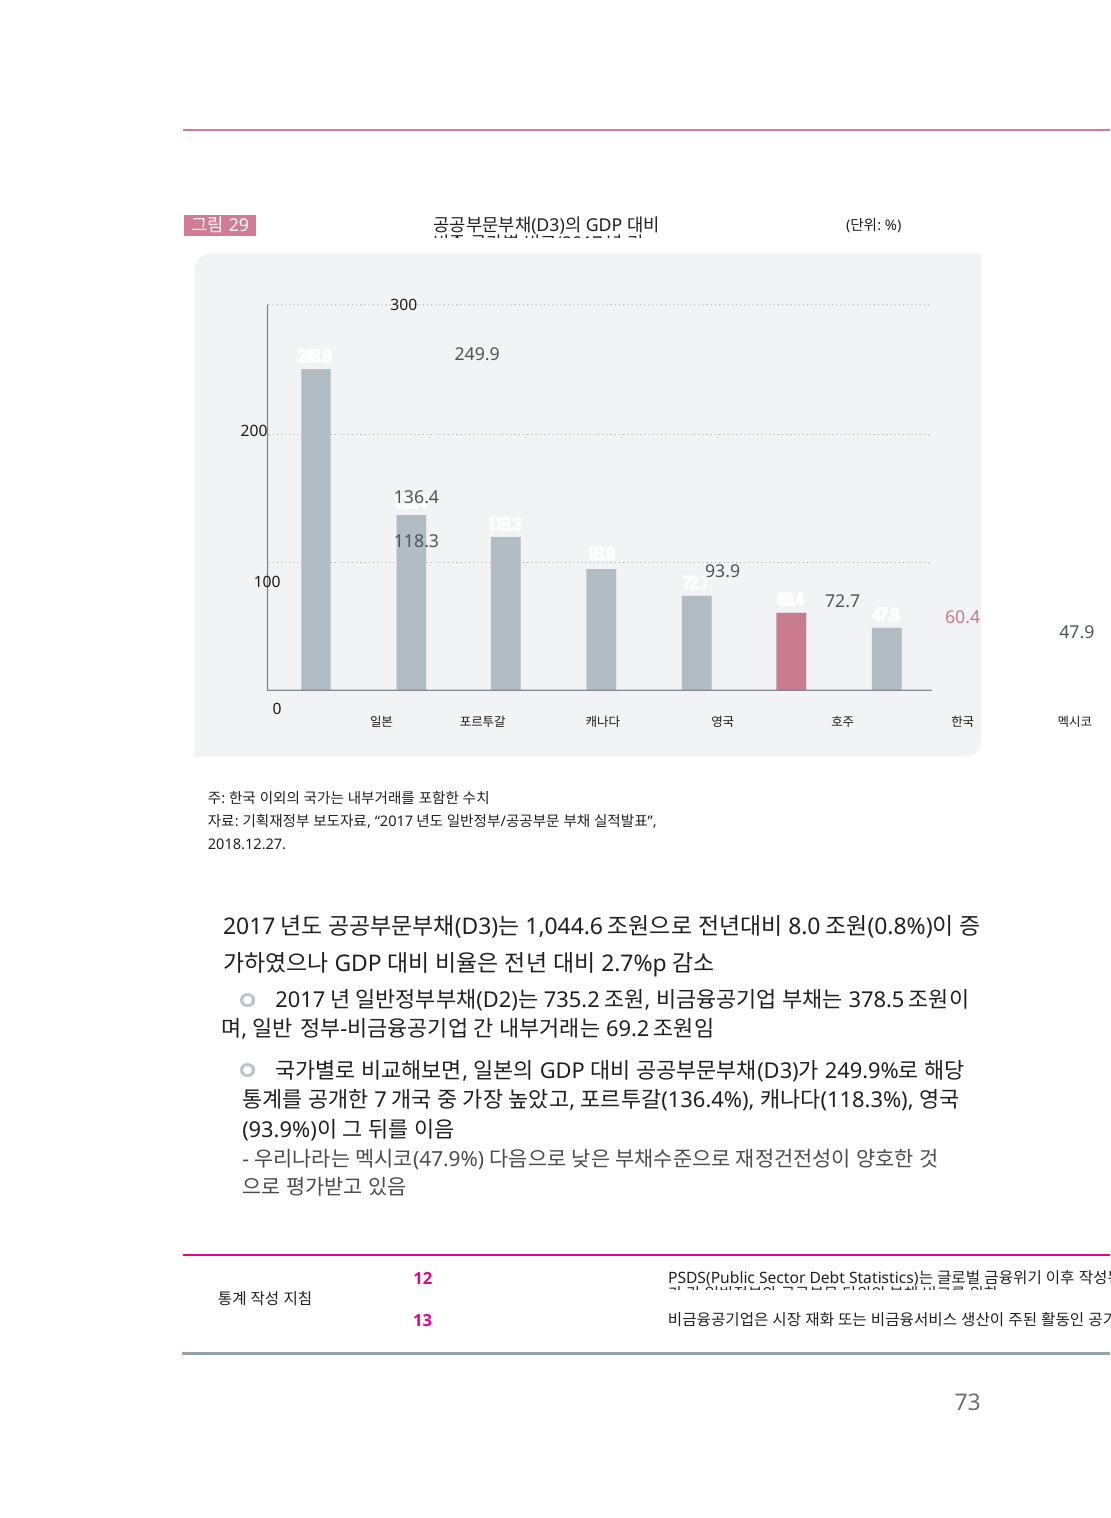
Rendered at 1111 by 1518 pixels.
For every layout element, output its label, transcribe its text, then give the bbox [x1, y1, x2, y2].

text 200 [240, 424, 1110, 439]
text 국가별로 비교해보면, 일본의 GDP 대비 공공부문부채(D3)가 249.9%로 해당 통계를 공개한 7개국 중 가장 높았고, 포르투갈(136.4%), 캐나다(118.3%), 영국 (93.9%)이 그 뒤를 이음 - 우리나라는 멕시코(47.9%) 다음으로 낮은 부채수준으로 재정건전성이 양호한 것 으로 평가받고 있음 [221, 1054, 990, 1201]
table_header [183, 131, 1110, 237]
text 주: 한국 이외의 국가는 내부거래를 포함한 수치 자료: 기획재정부 보도자료, “2017년도 일반정부/공공부문 부채 실적발표”, 2018.12.27. [208, 785, 705, 854]
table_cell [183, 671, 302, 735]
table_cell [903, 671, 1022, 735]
picture [239, 992, 257, 1007]
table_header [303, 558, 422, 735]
text 통계 작성 지침 [218, 1292, 1110, 1308]
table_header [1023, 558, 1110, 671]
picture [239, 1061, 257, 1078]
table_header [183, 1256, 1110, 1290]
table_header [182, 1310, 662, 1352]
text 73 [150, 1392, 980, 1415]
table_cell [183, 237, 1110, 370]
text 136.4 118.3 [394, 486, 525, 552]
picture [193, 370, 982, 757]
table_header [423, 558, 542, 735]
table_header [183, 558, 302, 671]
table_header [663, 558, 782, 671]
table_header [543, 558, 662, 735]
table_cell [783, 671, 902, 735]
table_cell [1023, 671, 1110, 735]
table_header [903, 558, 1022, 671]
text 2017년 일반정부부채(D2)는 735.2조원, 비금융공기업 부채는 378.5조원이며, 일반 정부-비금융공기업 간 내부거래는 69.2조원임 [221, 983, 990, 1043]
text 2017년도 공공부문부채(D3)는 1,044.6조원으로 전년대비 8.0조원(0.8%)이 증가하였으나 GDP 대비 비율은 전년 대비 2.7%p 감소 [223, 904, 990, 979]
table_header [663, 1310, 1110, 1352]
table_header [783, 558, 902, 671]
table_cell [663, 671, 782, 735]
